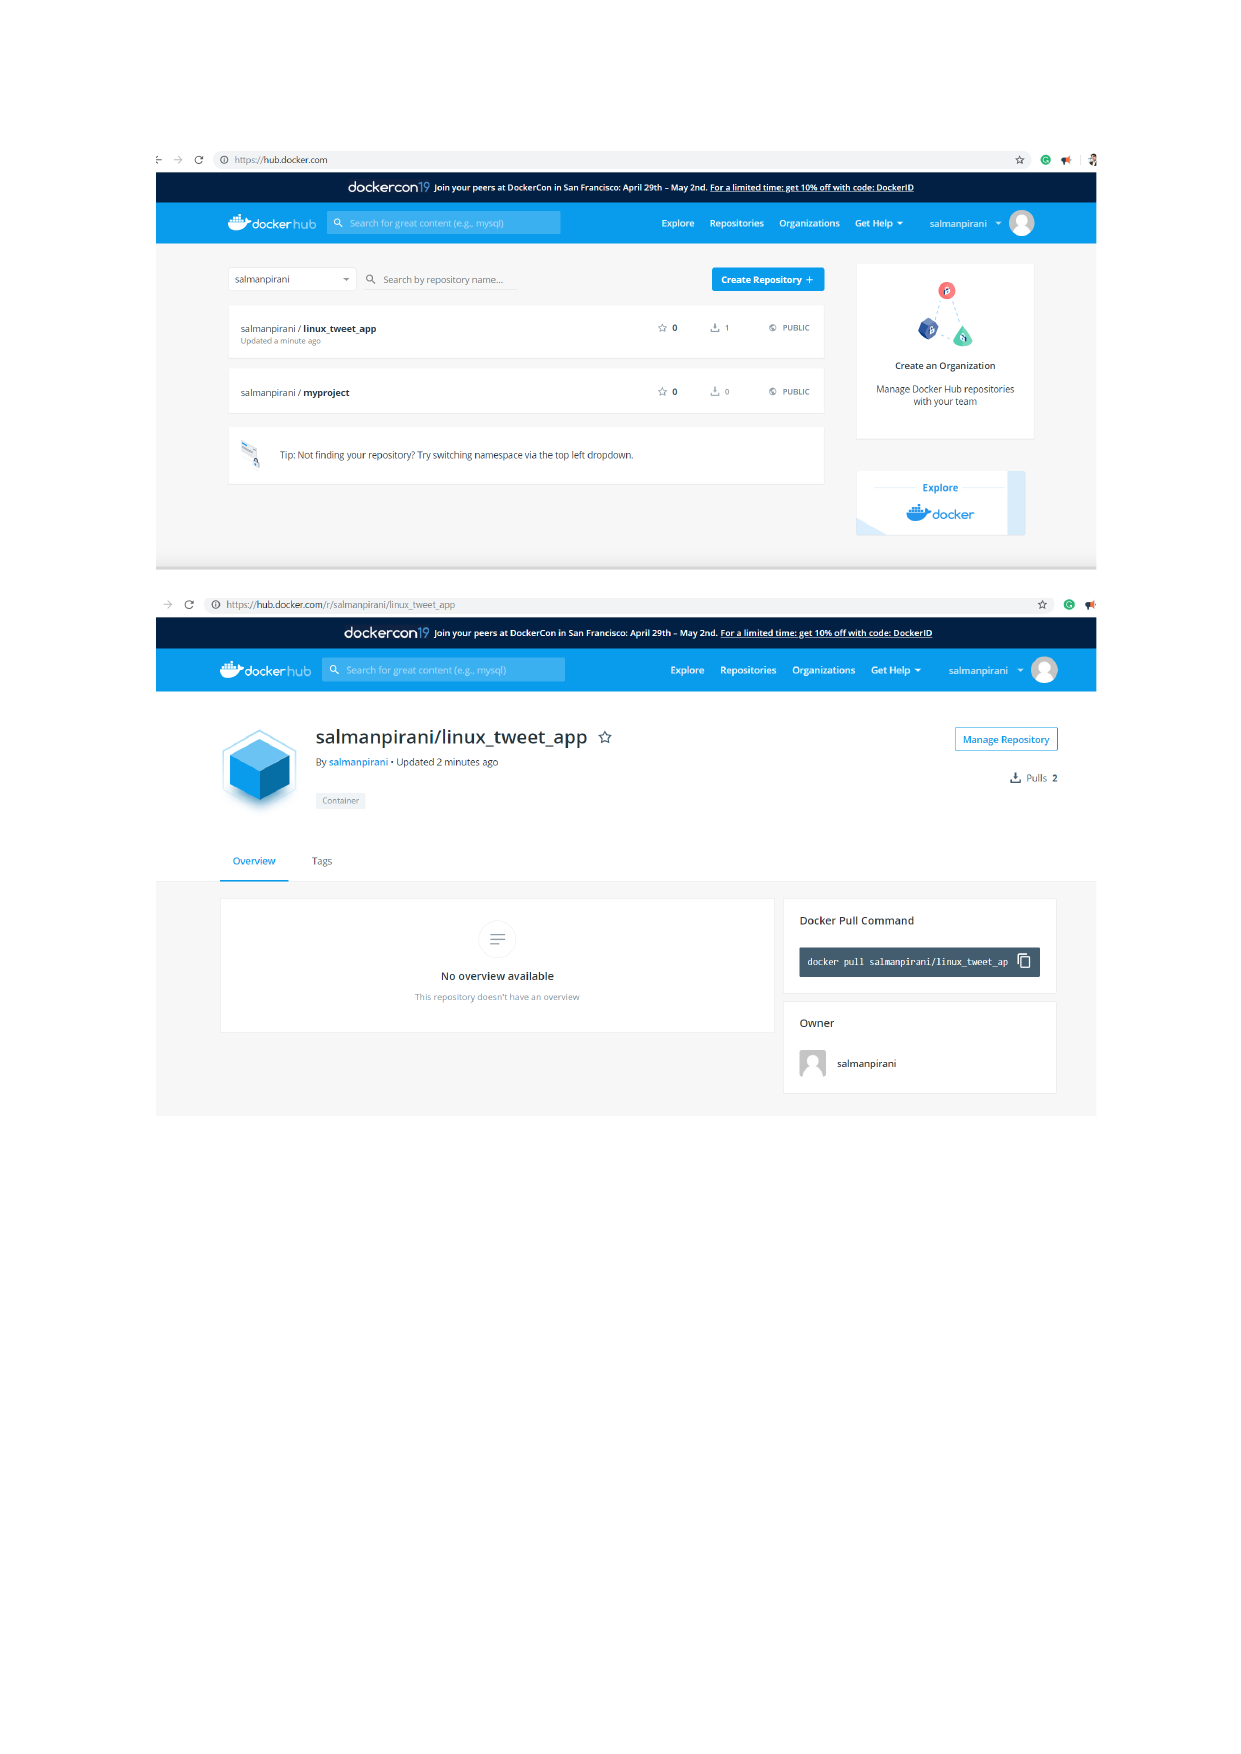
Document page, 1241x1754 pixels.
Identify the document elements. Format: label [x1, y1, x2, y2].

picture [156, 598, 1097, 1116]
picture [156, 150, 1097, 574]
